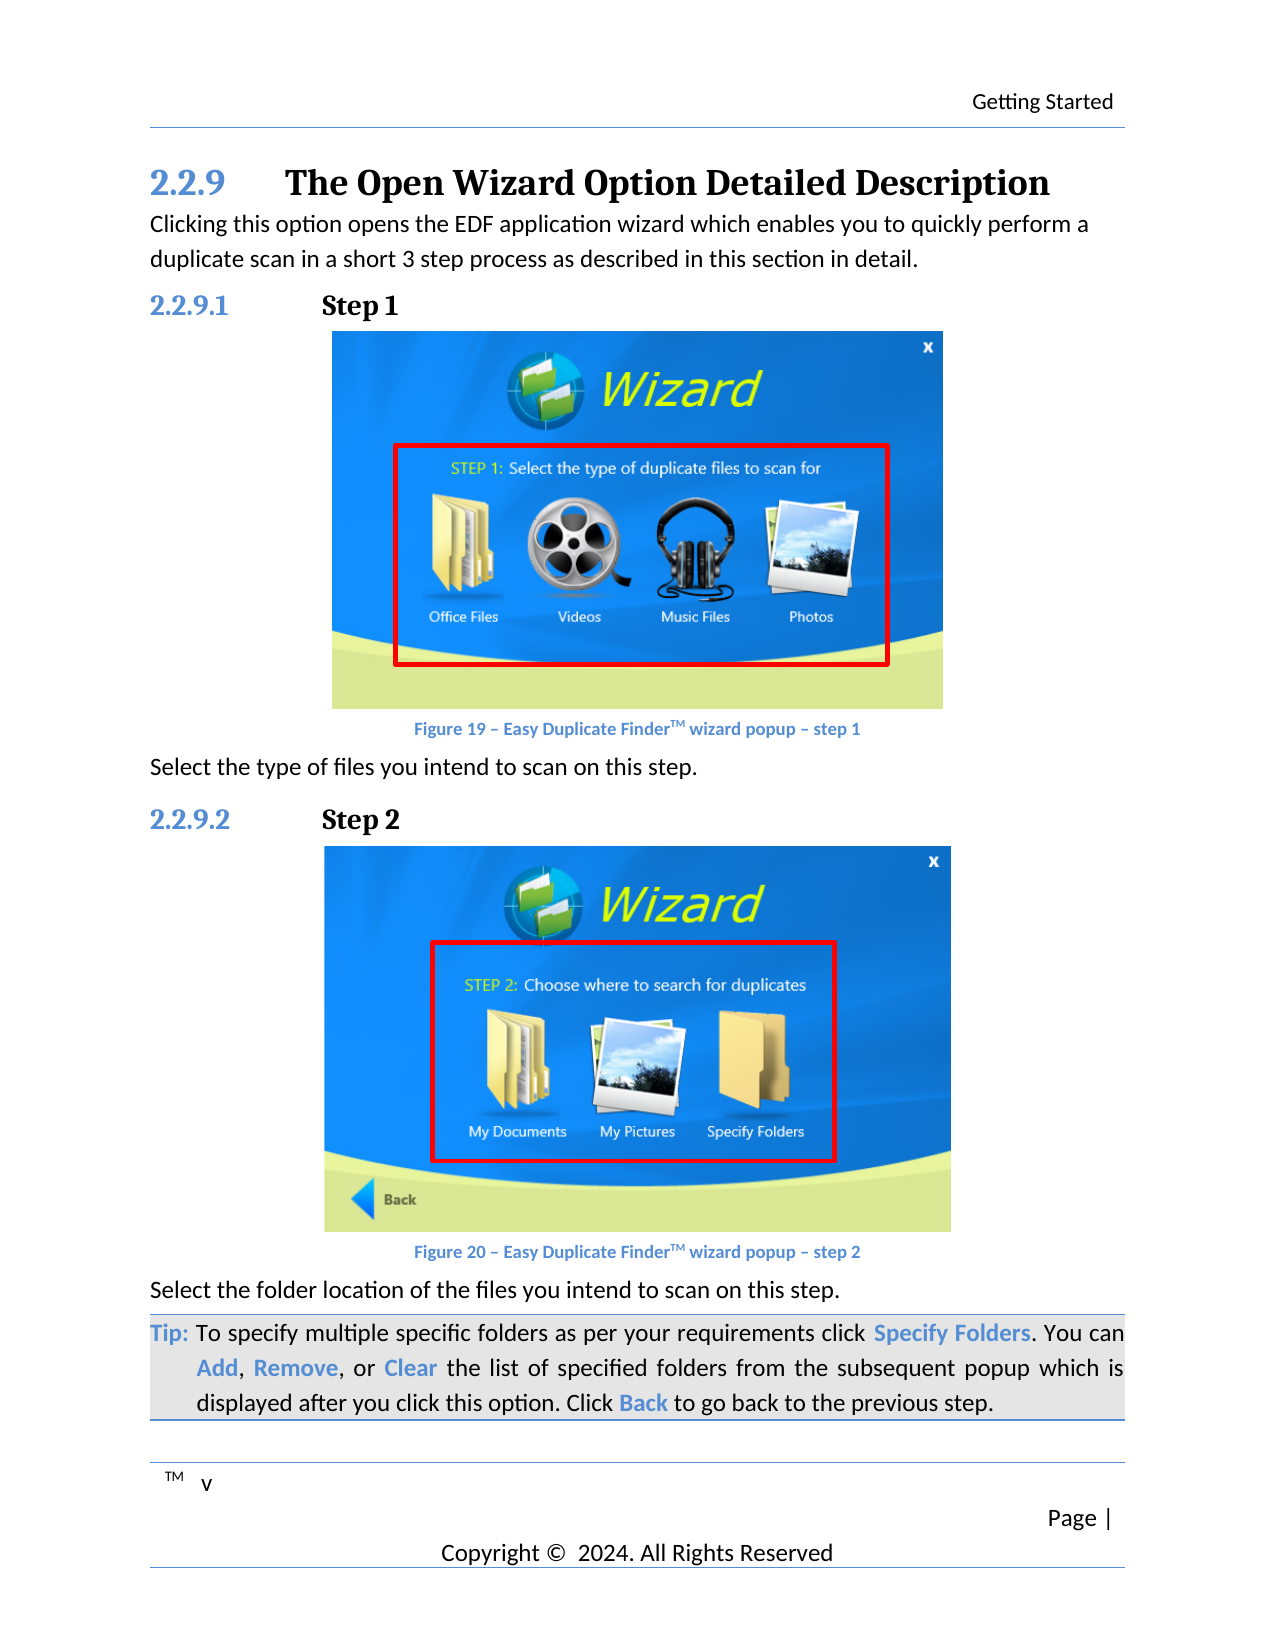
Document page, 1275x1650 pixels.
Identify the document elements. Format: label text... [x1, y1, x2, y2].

subtitle Step 2 [150, 803, 1125, 837]
text Figure 19 – Easy Duplicate FinderTM wizard popup – step 1 [150, 717, 1125, 740]
picture [332, 331, 943, 709]
text Select the type of files you intend to scan on this step. [150, 751, 1125, 781]
text Tip: To specify multiple specific folders as per your requirements click Specify Folders. You can Add, Remove, or Clear the list of specified folders from the subsequent popup which is displayed after you click this option. Click Back to go back to the previous step. [150, 1315, 1125, 1419]
text Figure 20 – Easy Duplicate FinderTM wizard popup – step 2 [150, 1241, 1125, 1263]
text Clicking this option opens the EDF application wizard which enables you to quickly perform a duplicate scan in a short 3 step process as described in this section in detail. [150, 208, 1125, 274]
subtitle Step 1 [150, 289, 1125, 322]
picture [324, 846, 951, 1232]
subtitle The Open Wizard Option Detailed Description [150, 161, 1125, 204]
text Select the folder location of the files you intend to scan on this step. [150, 1274, 1125, 1305]
